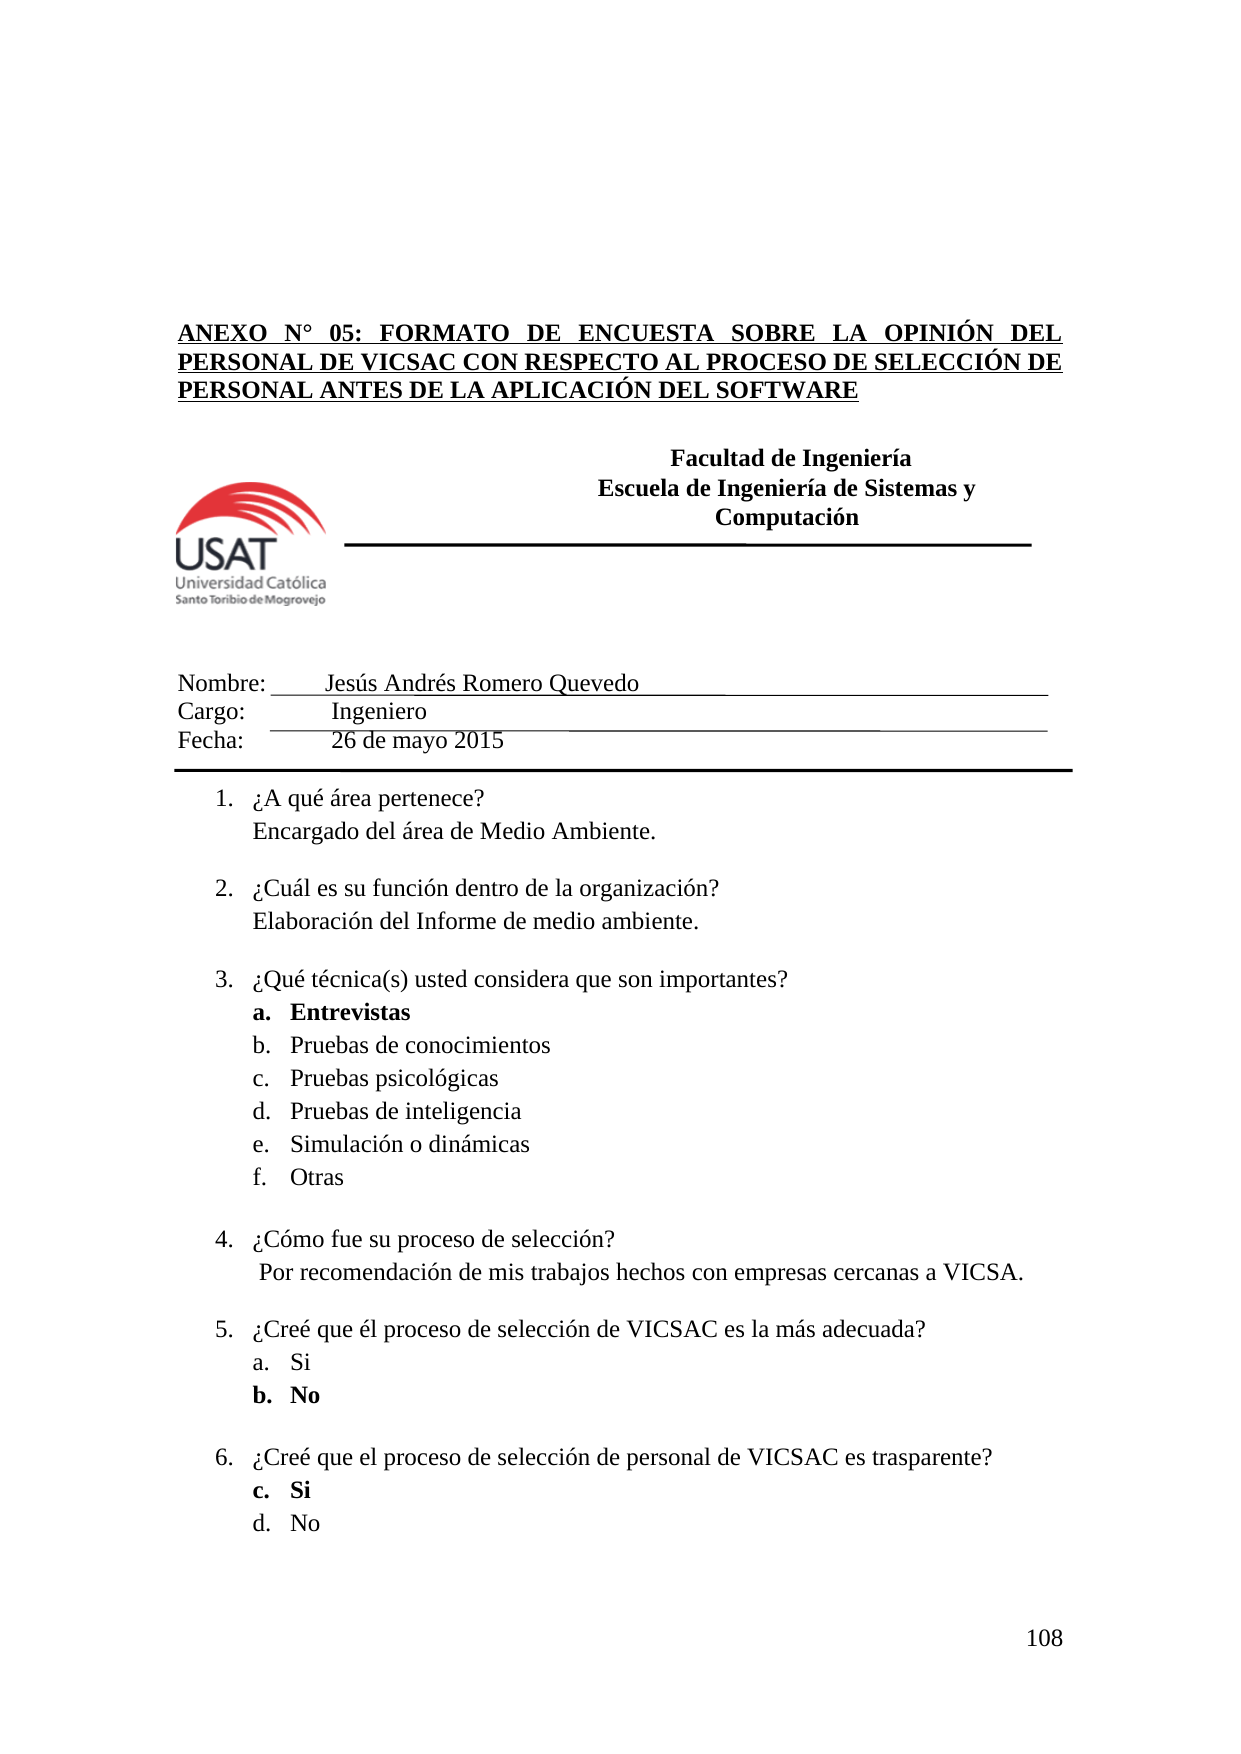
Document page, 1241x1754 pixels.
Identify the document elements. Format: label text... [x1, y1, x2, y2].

list Pruebas psicológicas [252, 1063, 1063, 1092]
list ¿Creé que el proceso de selección de personal de VICSAC es trasparente? [215, 1442, 1063, 1471]
list Simulación o dinámicas [252, 1129, 1063, 1158]
subtitle ANEXO N° 05: FORMATO DE ENCUESTA SOBRE LA OPINIÓN DEL PERSONAL DE VICSAC CON RESPECTO AL PROCESO DE SELECCIÓN DE PERSONAL ANTES DE LA APLICACIÓN DEL SOFTWARE [177, 373, 1063, 404]
list Elaboración del Informe de medio ambiente. [252, 906, 1063, 935]
subtitle ANEXO N° 05: FORMATO DE ENCUESTA SOBRE LA OPINIÓN DEL PERSONAL DE VICSAC CON RESPECTO AL PROCESO DE SELECCIÓN DE PERSONAL ANTES DE LA APLICACIÓN DEL SOFTWARE [177, 344, 1063, 372]
text Nombre: Jesús Andrés Romero Quevedo [177, 668, 1063, 696]
list ¿Cuál es su función dentro de la organización? [215, 873, 1063, 902]
list Por recomendación de mis trabajos hechos con empresas cercanas a VICSA. [252, 1257, 1063, 1285]
list ¿Cómo fue su proceso de selección? [215, 1224, 1063, 1252]
list No [252, 1508, 1063, 1537]
list Si [252, 1347, 1063, 1376]
subtitle ANEXO N° 05: FORMATO DE ENCUESTA SOBRE LA OPINIÓN DEL PERSONAL DE VICSAC CON RESPECTO AL PROCESO DE SELECCIÓN DE PERSONAL ANTES DE LA APLICACIÓN DEL SOFTWARE [177, 318, 1063, 343]
picture [175, 482, 327, 606]
list ¿A qué área pertenece? [215, 783, 1063, 811]
list Encargado del área de Medio Ambiente. [252, 816, 1063, 844]
list Otras [252, 1162, 1063, 1191]
text Cargo: Ingeniero [177, 696, 1063, 725]
list ¿Qué técnica(s) usted considera que son importantes? [215, 964, 1063, 992]
list No [252, 1380, 1063, 1409]
list Si [252, 1475, 1063, 1504]
list Pruebas de inteligencia [252, 1096, 1063, 1124]
list Pruebas de conocimientos [252, 1030, 1063, 1058]
list ¿Creé que él proceso de selección de VICSAC es la más adecuada? [215, 1314, 1063, 1343]
text Fecha: 26 de mayo 2015 [177, 725, 1063, 754]
list Entrevistas [252, 997, 1063, 1026]
